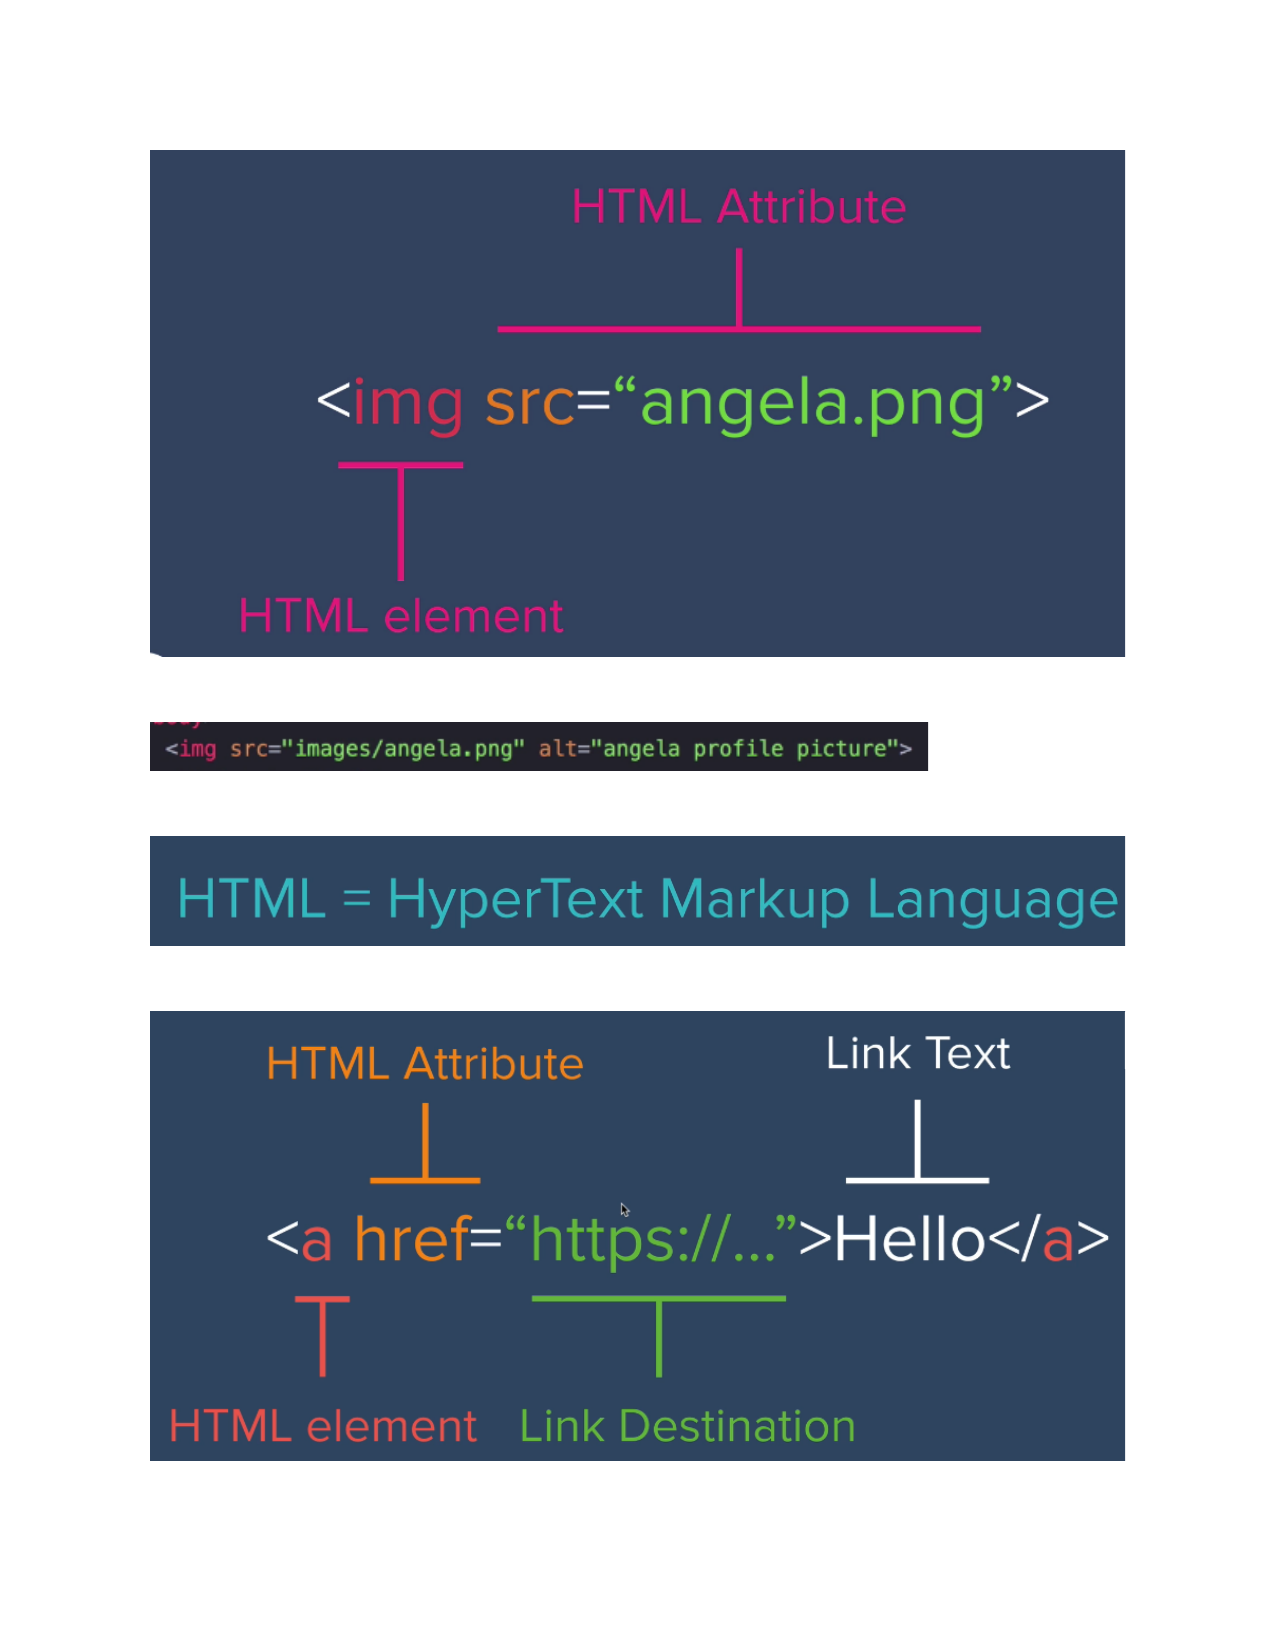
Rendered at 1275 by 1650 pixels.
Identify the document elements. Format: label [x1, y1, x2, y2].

picture [150, 150, 1125, 657]
picture [150, 722, 929, 771]
picture [150, 1011, 1125, 1461]
picture [150, 836, 1125, 946]
